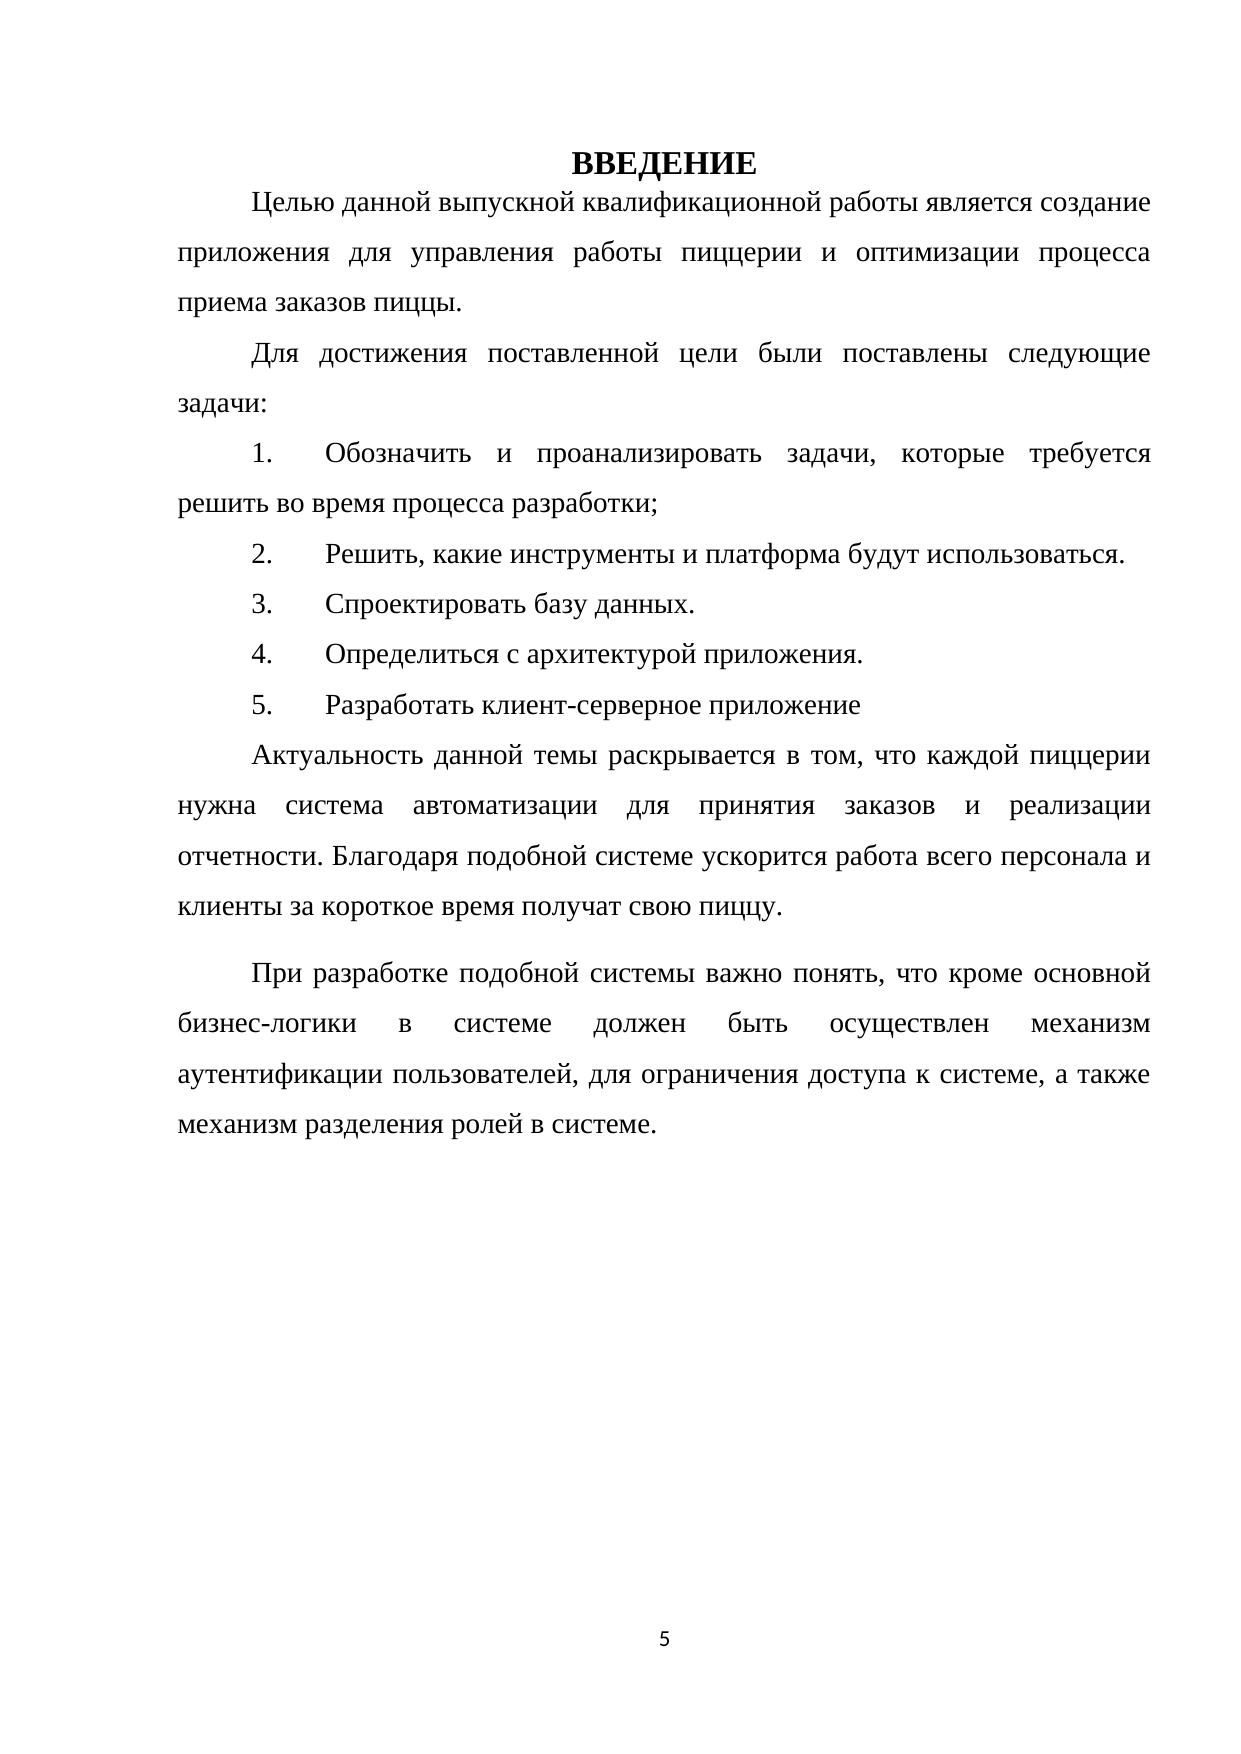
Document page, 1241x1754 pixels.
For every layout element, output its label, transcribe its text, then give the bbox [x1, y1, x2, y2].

text Актуальность данной темы раскрывается в том, что каждой пиццерии нужна система автоматизации для принятия заказов и реализации отчетности. Благодаря подобной системе ускорится работа всего персонала и клиенты за короткое время получат свою пиццу. [177, 737, 1152, 922]
text 5. Разработать клиент-серверное приложение [177, 687, 1152, 720]
subtitle ВВЕДЕНИЕ [177, 143, 1152, 181]
text 2. Решить, какие инструменты и платформа будут использоваться. [177, 536, 1152, 569]
text 3. Спроектировать базу данных. [177, 586, 1152, 620]
list При разработке подобной системы важно понять, что кроме основной бизнес-логики в системе должен быть осуществлен механизм аутентификации пользователей, для ограничения доступа к системе, а также механизм разделения ролей в системе. [177, 955, 1152, 1139]
text 4. Определиться с архитектурой приложения. [177, 637, 1152, 670]
text Целью данной выпускной квалификационной работы является создание приложения для управления работы пиццерии и оптимизации процесса приема заказов пиццы. [177, 184, 1152, 318]
text Для достижения поставленной цели были поставлены следующие задачи: [177, 335, 1152, 418]
text 1. Обозначить и проанализировать задачи, которые требуется решить во время процесса разработки; [177, 435, 1152, 519]
